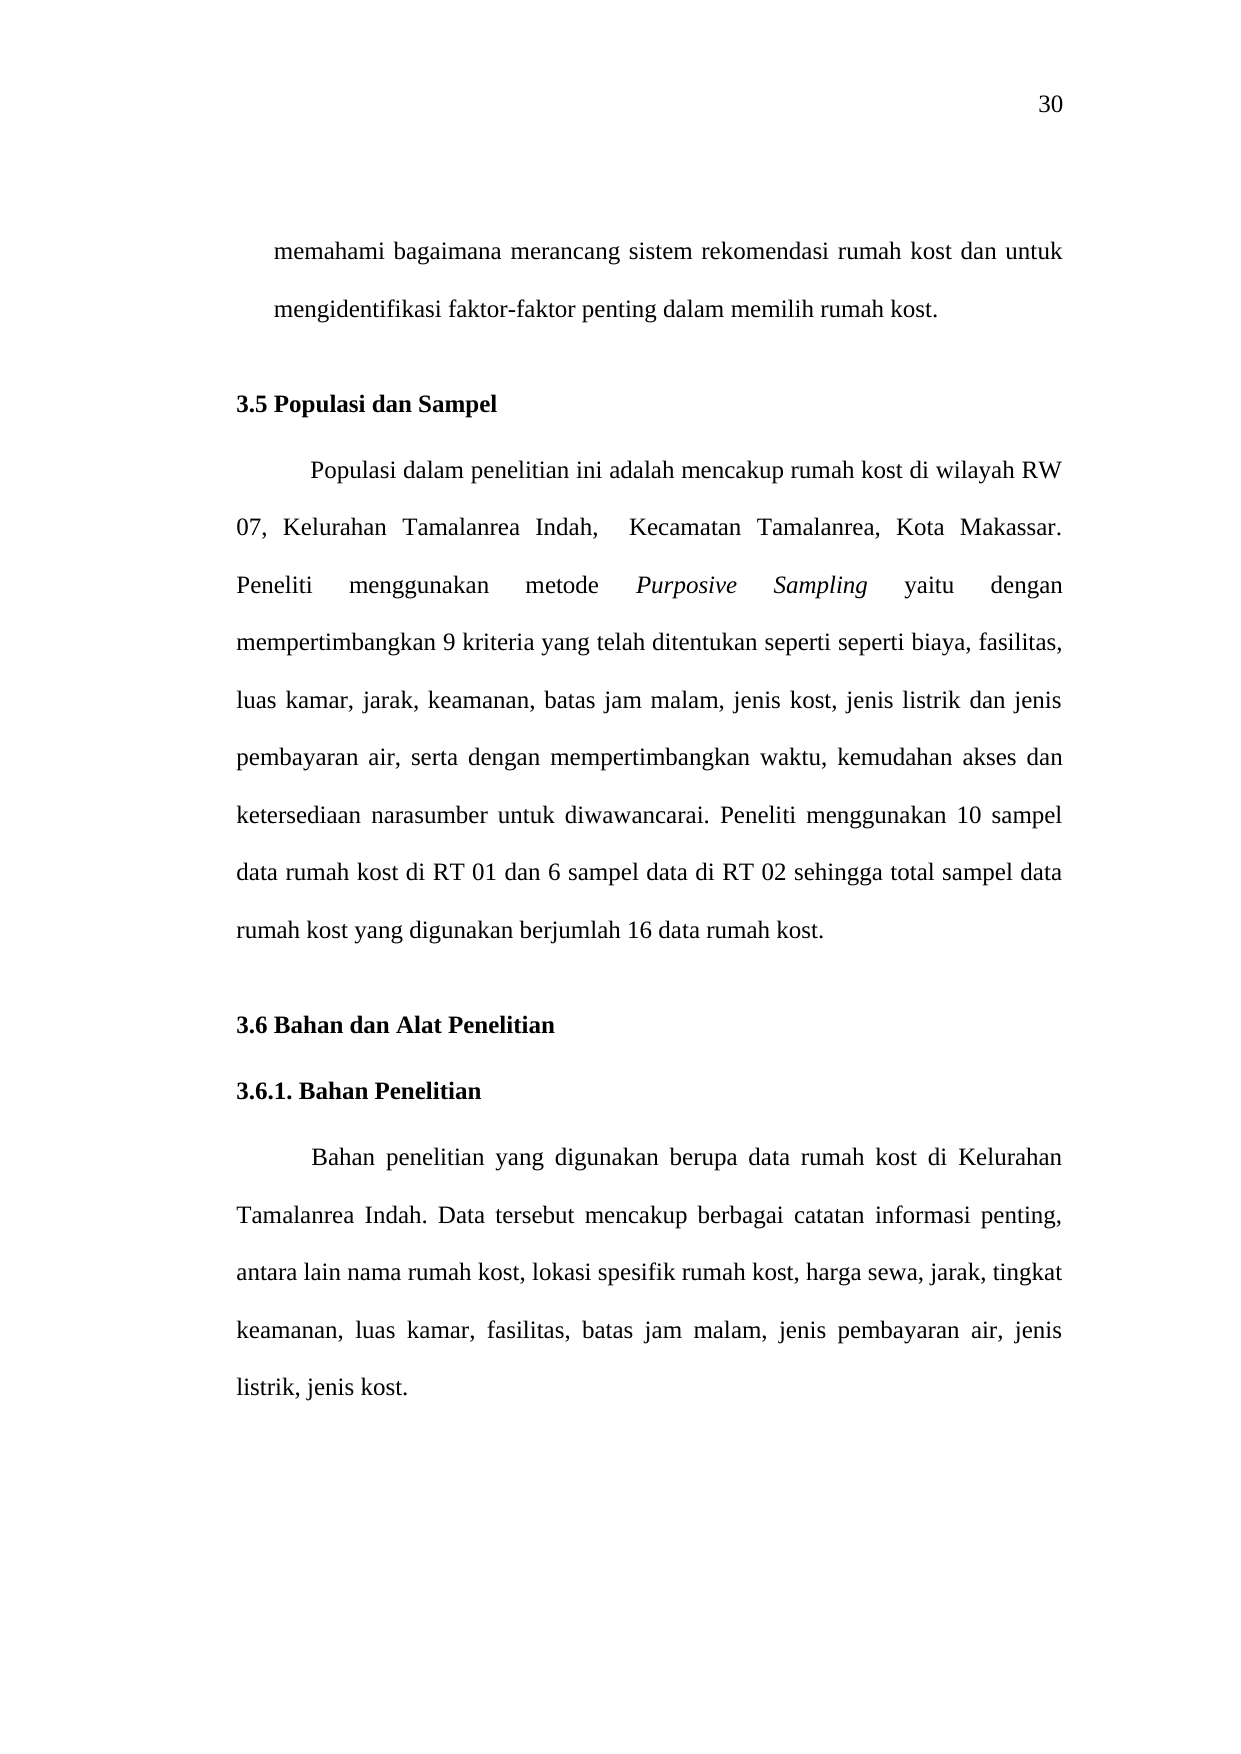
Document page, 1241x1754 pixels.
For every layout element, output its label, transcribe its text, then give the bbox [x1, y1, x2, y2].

text Populasi dalam penelitian ini adalah mencakup rumah kost di wilayah RW 07, Kelurahan Tamalanrea Indah, Kecamatan Tamalanrea, Kota Makassar. Peneliti menggunakan metode Purposive Sampling yaitu dengan mempertimbangkan 9 kriteria yang telah ditentukan seperti seperti biaya, fasilitas, luas kamar, jarak, keamanan, batas jam malam, jenis kost, jenis listrik dan jenis pembayaran air, serta dengan mempertimbangkan waktu, kemudahan akses dan ketersediaan narasumber untuk diwawancarai. Peneliti menggunakan 10 sampel data rumah kost di RT 01 dan 6 sampel data di RT 02 sehingga total sampel data rumah kost yang digunakan berjumlah 16 data rumah kost. [236, 455, 1063, 944]
text 3.6.1. Bahan Penelitian [236, 1076, 1063, 1105]
subtitle Populasi dan Sampel [236, 389, 1063, 417]
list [274, 236, 1063, 322]
text Bahan penelitian yang digunakan berupa data rumah kost di Kelurahan Tamalanrea Indah. Data tersebut mencakup berbagai catatan informasi penting, antara lain nama rumah kost, lokasi spesifik rumah kost, harga sewa, jarak, tingkat keamanan, luas kamar, fasilitas, batas jam malam, jenis pembayaran air, jenis listrik, jenis kost. [236, 1142, 1063, 1401]
subtitle Bahan dan Alat Penelitian [236, 1010, 1063, 1039]
